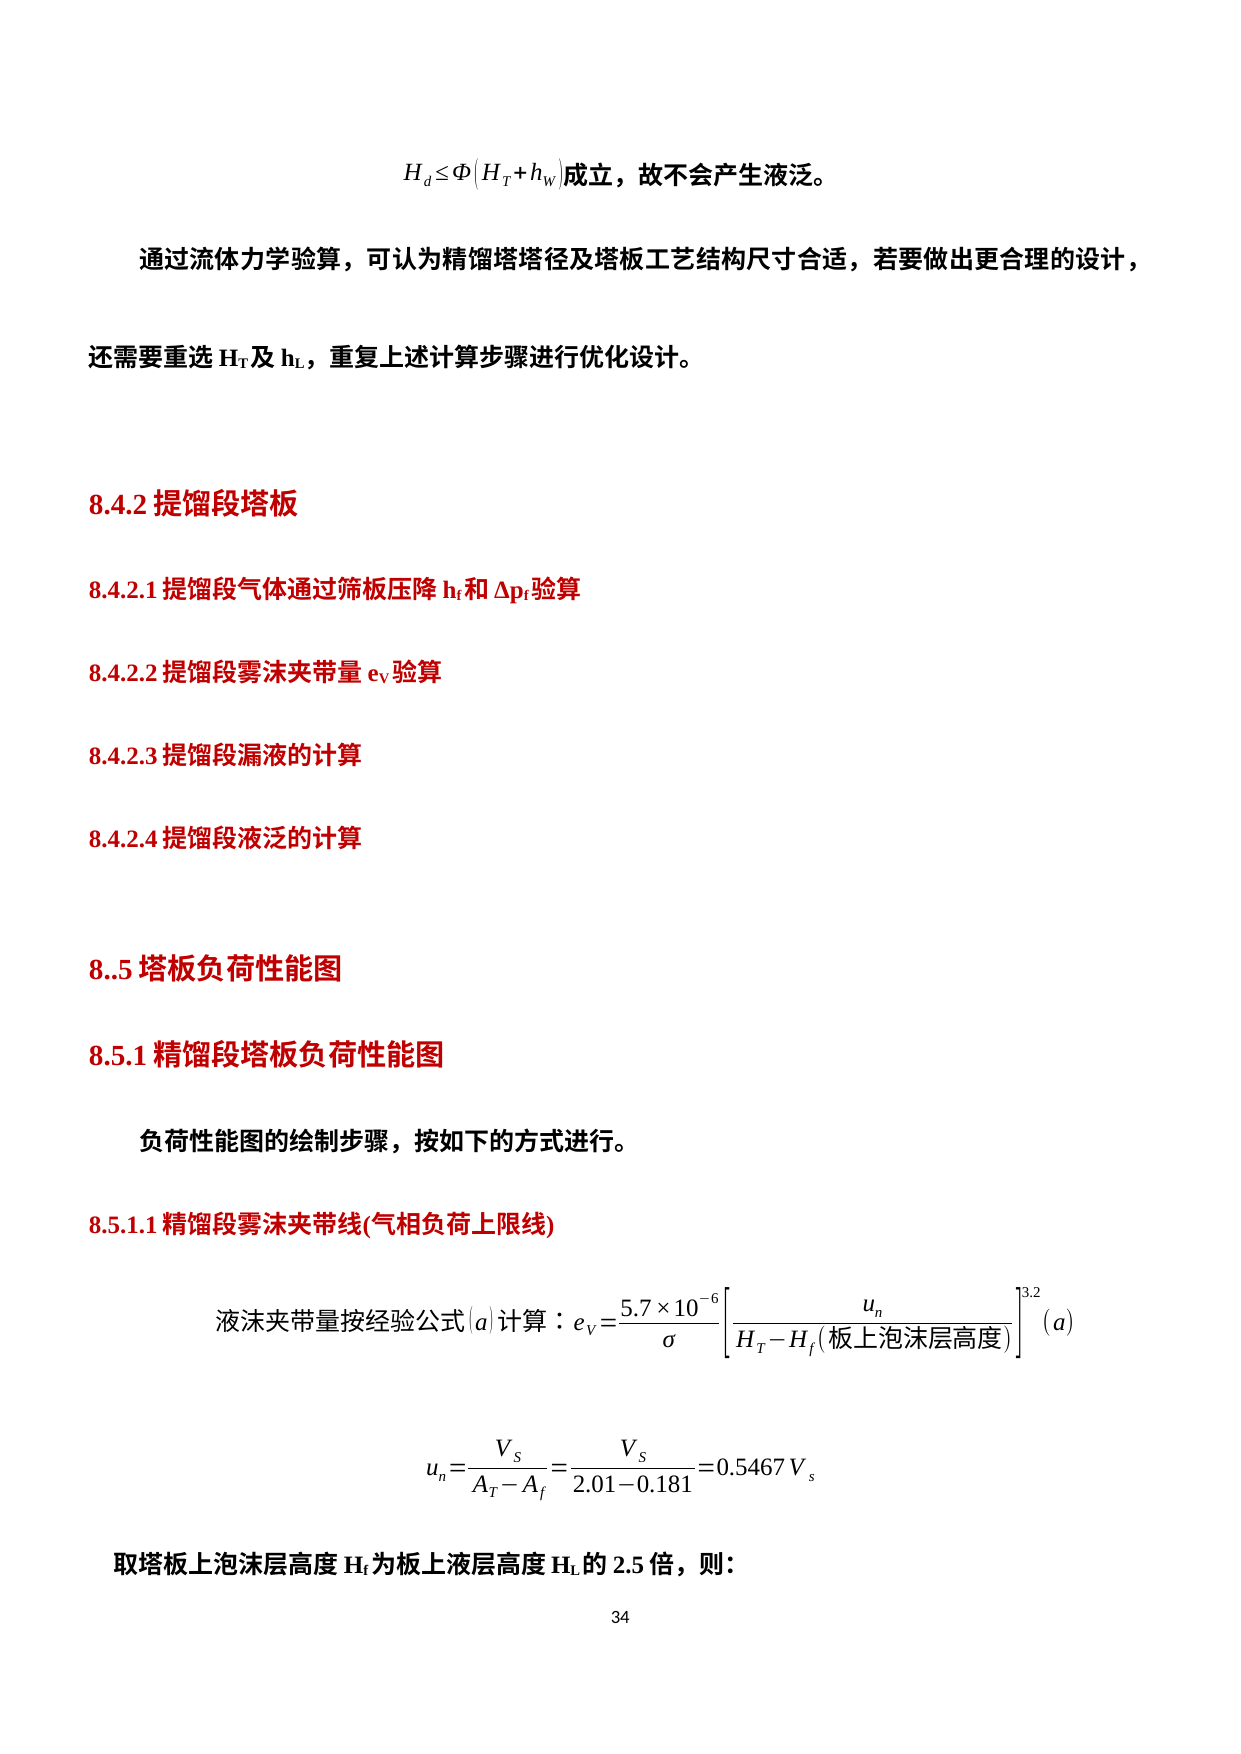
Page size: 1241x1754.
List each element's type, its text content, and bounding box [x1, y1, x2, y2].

text 通过流体力学验算，可认为精馏塔塔径及塔板工艺结构尺寸合适，若要做出更合理的设计，还需要重选HT及hL，重复上述计算步骤进行优化设计。 [89, 225, 1152, 388]
text 8.5.1精馏段塔板负荷性能图 [89, 1021, 1152, 1086]
text 8.4.2.4提馏段液泛的计算 [89, 804, 1152, 869]
text 8.4.2提馏段塔板 [89, 469, 1152, 534]
text 取塔板上泡沫层高度Hf为板上液层高度HL的2.5倍，则： [89, 1530, 1152, 1595]
text 8..5塔板负荷性能图 [89, 934, 1152, 999]
text 8.5.1.1精馏段雾沫夹带线(气相负荷上限线) [89, 1190, 1152, 1255]
text 8.4.2.2提馏段雾沫夹带量eV验算 [89, 638, 1152, 703]
text 成立，故不会产生液泛。 [89, 142, 1152, 207]
text 8.4.2.3提馏段漏液的计算 [89, 721, 1152, 786]
text 8.4.2.1提馏段气体通过筛板压降hf和Δpf验算 [89, 555, 1152, 620]
text 负荷性能图的绘制步骤，按如下的方式进行。 [89, 1107, 1152, 1172]
